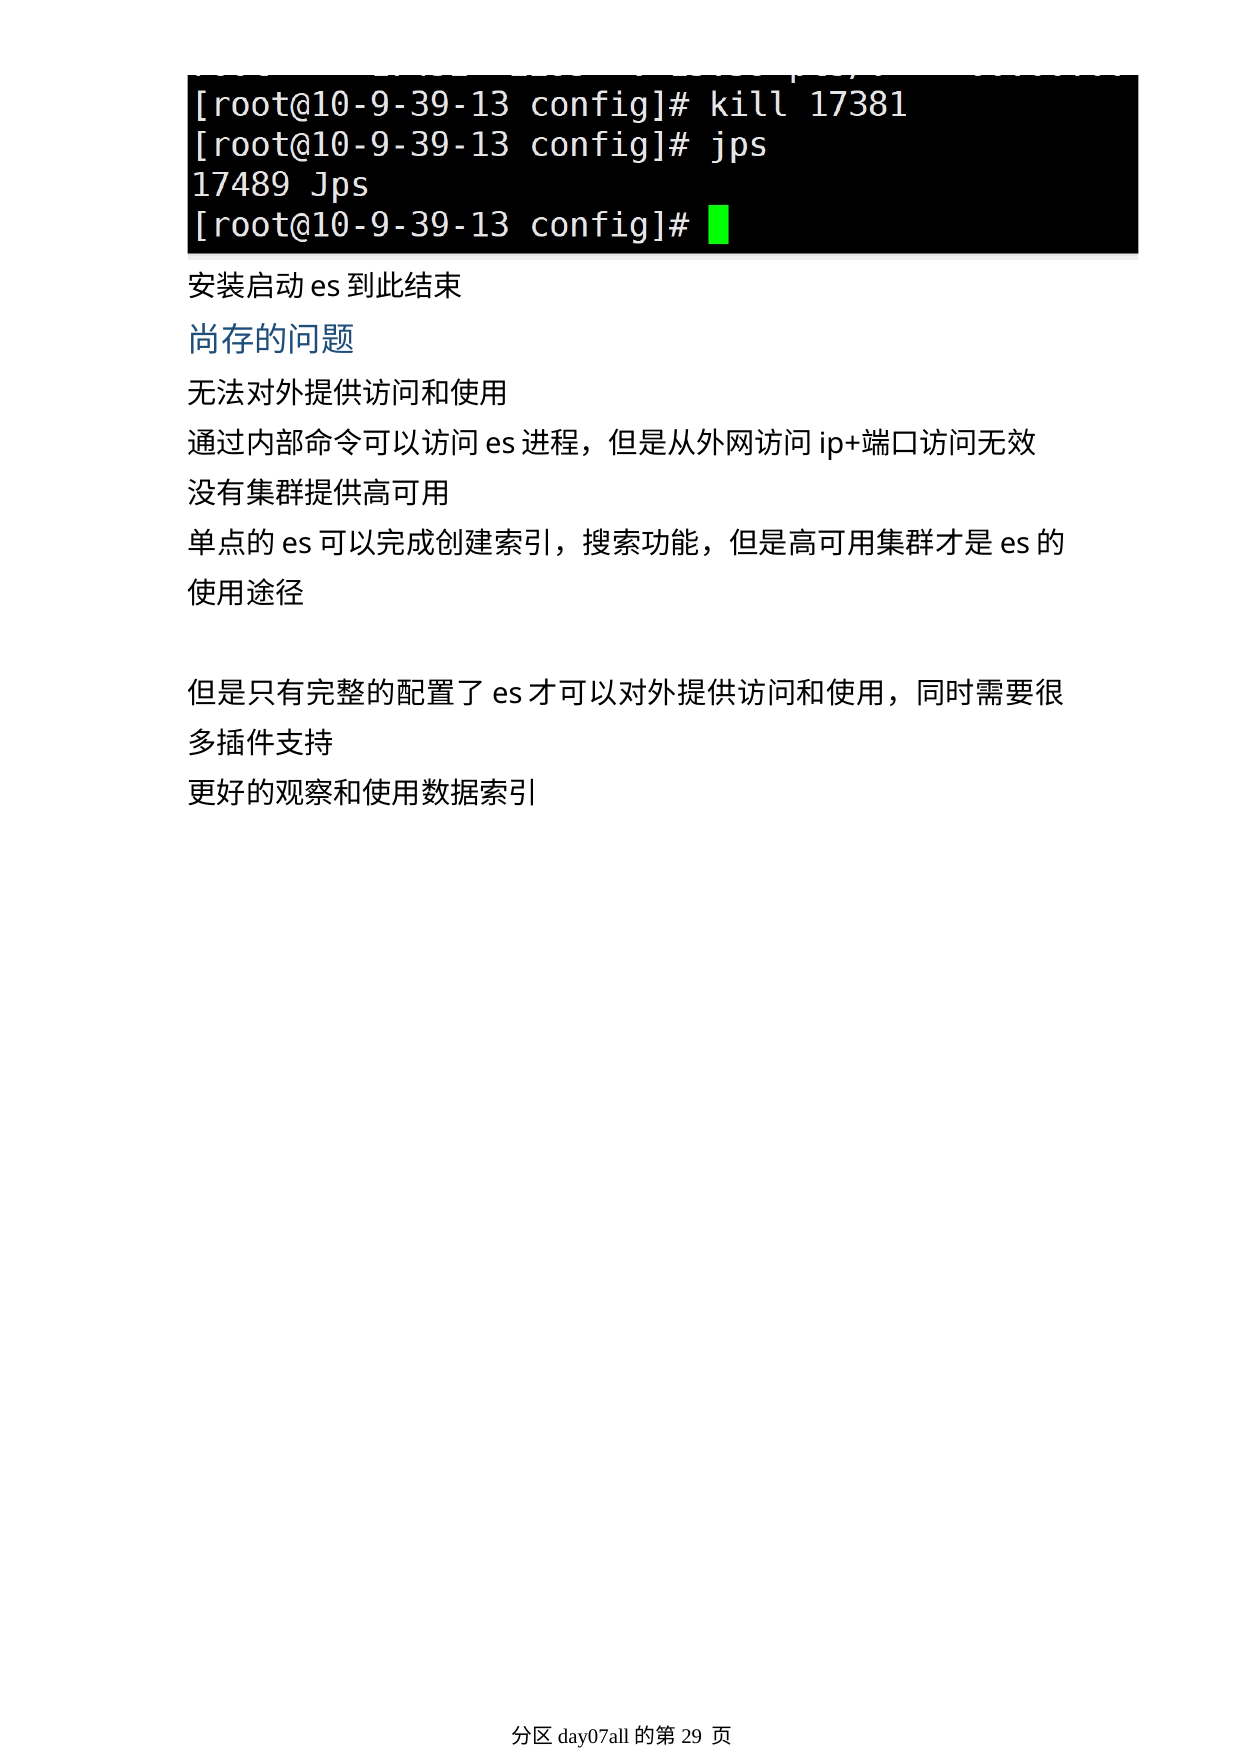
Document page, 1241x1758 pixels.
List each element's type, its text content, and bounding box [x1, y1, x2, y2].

text 安装启动es到此结束 [187, 266, 1065, 304]
text 无法对外提供访问和使用 [187, 373, 1065, 411]
text 分区 day07all 的第 29页 [511, 1722, 1065, 1749]
text 单点的es可以完成创建索引，搜索功能，但是高可用集群才是es的使用途径 [187, 514, 1065, 614]
picture [187, 75, 1139, 260]
text 尚存的问题 [187, 316, 1065, 361]
text 更好的观察和使用数据索引 [187, 773, 1065, 812]
text 没有集群提供高可用 [187, 473, 1065, 511]
text 但是只有完整的配置了es才可以对外提供访问和使用，同时需要很多插件支持 [187, 664, 1065, 764]
text 通过内部命令可以访问es进程，但是从外网访问ip+端口访问无效 [187, 423, 1065, 461]
